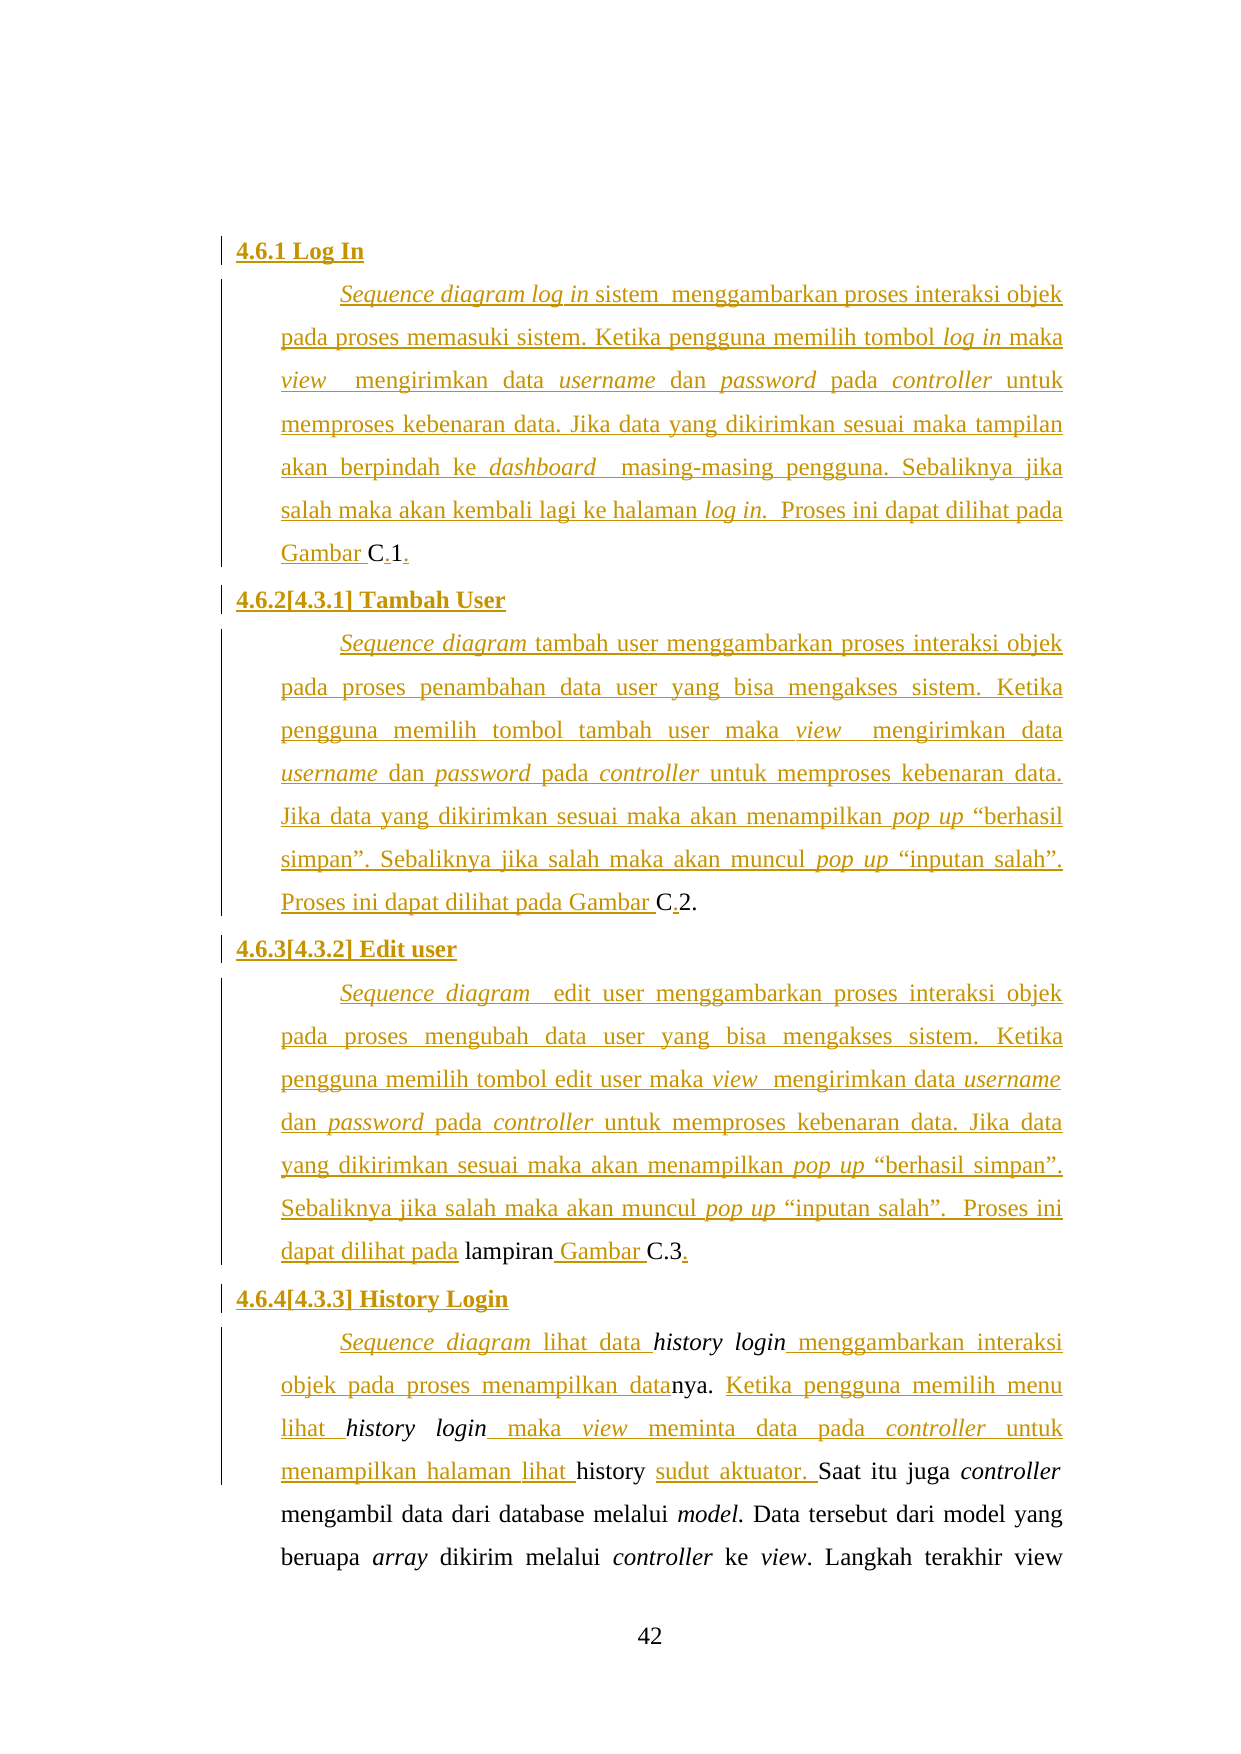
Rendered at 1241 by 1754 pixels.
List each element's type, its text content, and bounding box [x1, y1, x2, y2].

text C1 [281, 435, 1063, 477]
text lampiranC.3 [281, 1220, 1063, 1265]
text C2. [281, 628, 1063, 697]
text lampiranC.3 [281, 978, 1063, 1046]
text C1 [281, 279, 1063, 347]
text C1 [281, 349, 1063, 391]
text C2. [281, 741, 1063, 783]
text C2. [281, 698, 1063, 740]
text C2. [281, 827, 1063, 869]
text C2. [281, 871, 1063, 916]
text C1 [281, 478, 1063, 520]
text lampiranC.3 [281, 1133, 1063, 1175]
text lampiranC.3 [281, 1047, 1063, 1132]
text C2. [281, 784, 1063, 826]
text C1 [281, 521, 1063, 567]
text C1 [281, 392, 1063, 434]
text lampiranC.3 [281, 1177, 1063, 1218]
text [281, 1327, 1063, 1571]
